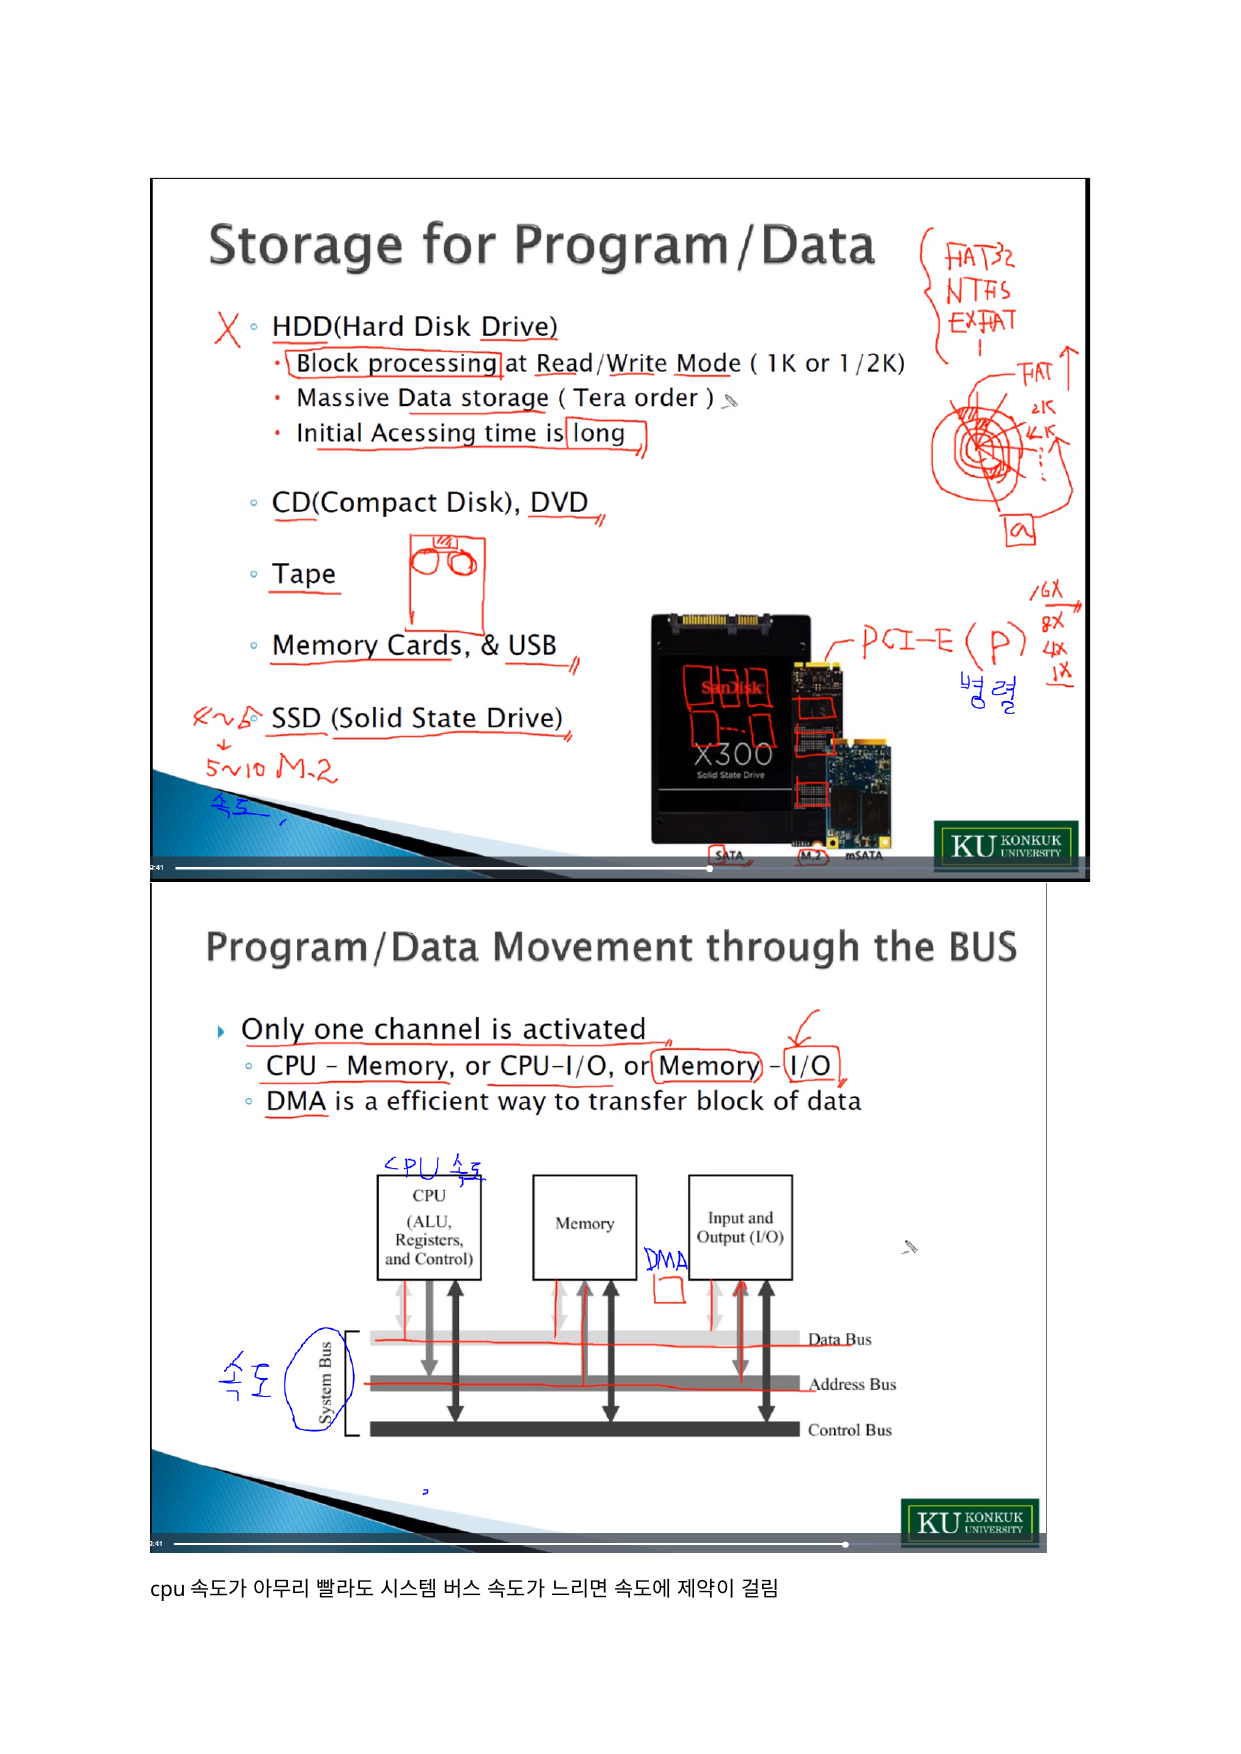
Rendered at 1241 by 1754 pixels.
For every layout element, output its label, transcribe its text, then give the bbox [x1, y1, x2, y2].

picture [150, 177, 1091, 882]
text cpu속도가 아무리 빨라도 시스템 버스 속도가 느리면 속도에 제약이 걸림 [150, 1572, 1090, 1602]
picture [150, 883, 1047, 1553]
